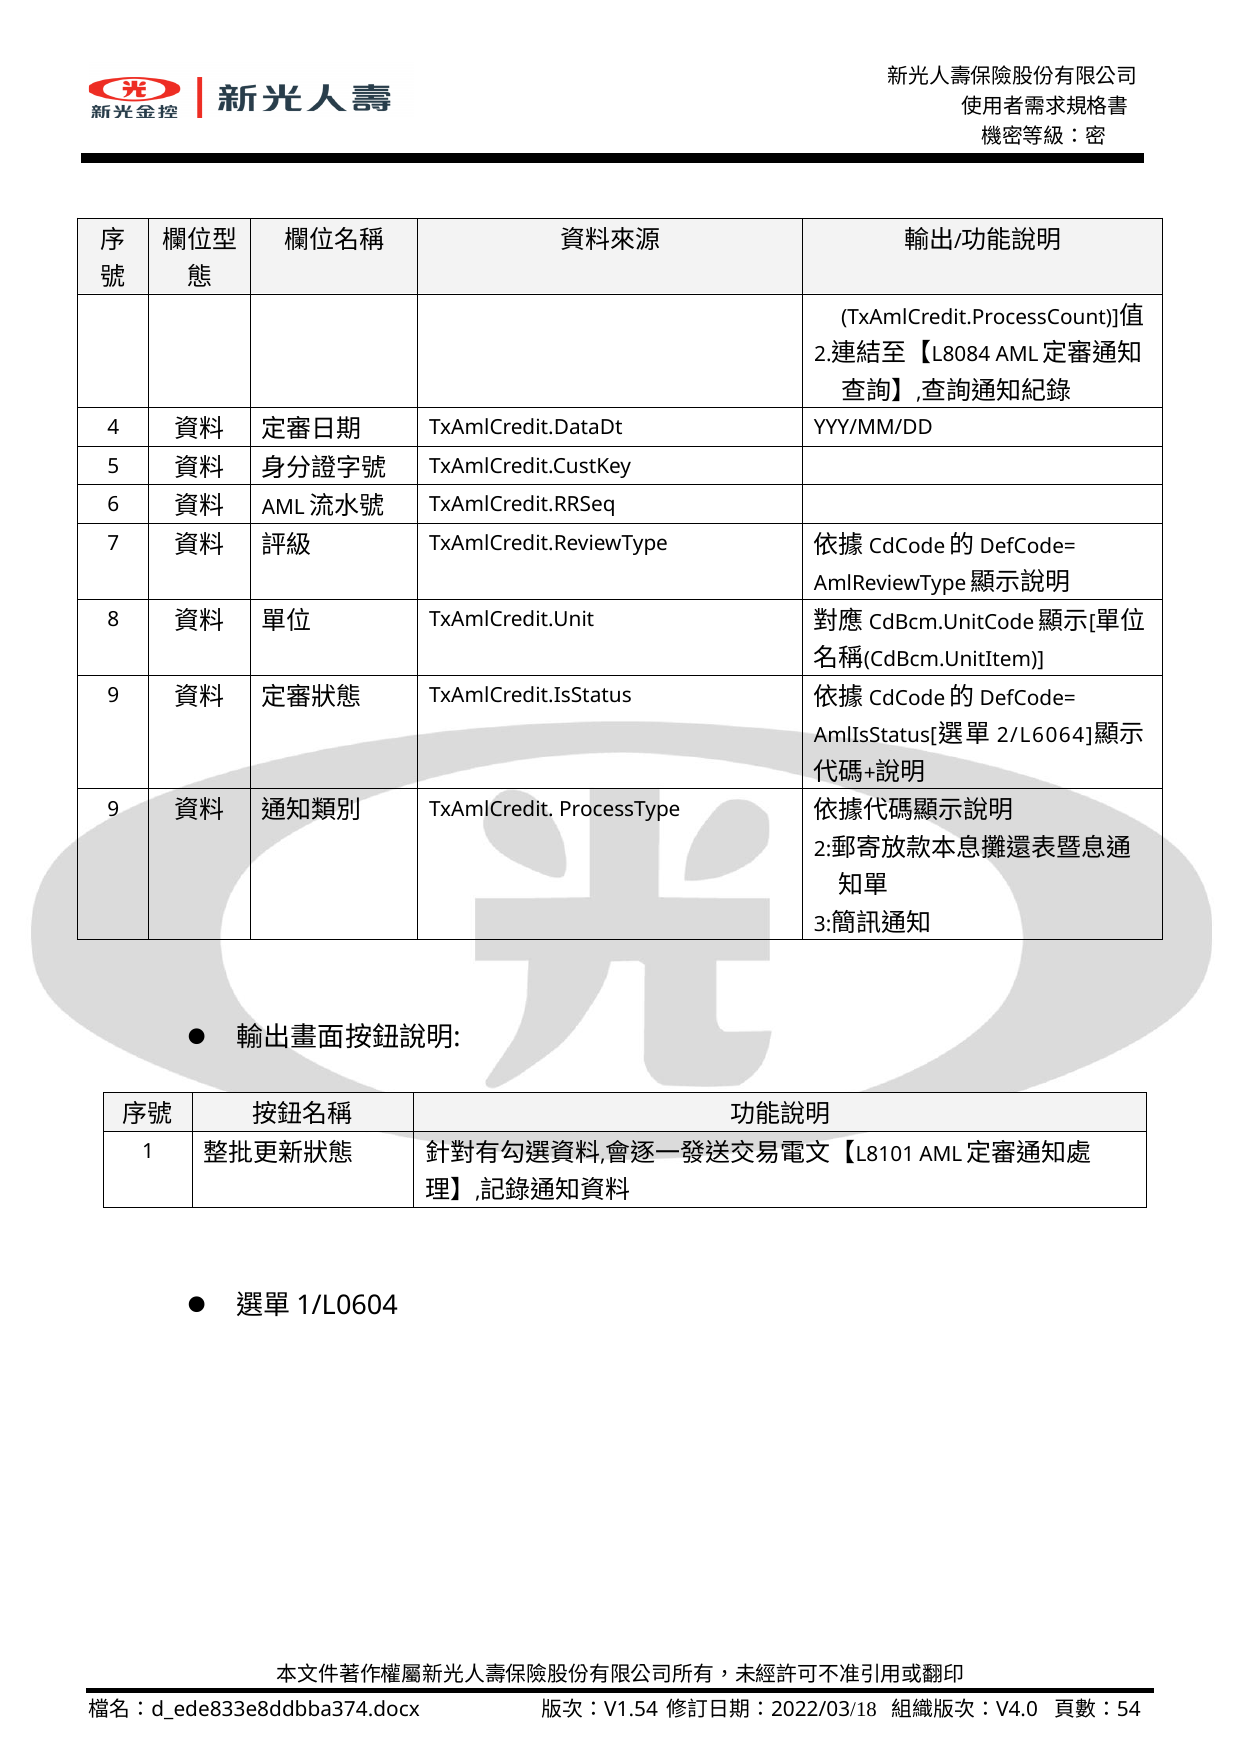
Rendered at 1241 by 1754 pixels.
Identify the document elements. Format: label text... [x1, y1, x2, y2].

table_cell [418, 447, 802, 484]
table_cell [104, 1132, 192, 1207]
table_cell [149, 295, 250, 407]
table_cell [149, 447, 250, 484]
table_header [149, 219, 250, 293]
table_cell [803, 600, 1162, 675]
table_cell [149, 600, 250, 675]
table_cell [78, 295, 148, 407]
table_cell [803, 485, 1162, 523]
list 輸出畫面按鈕說明: [186, 1015, 1152, 1055]
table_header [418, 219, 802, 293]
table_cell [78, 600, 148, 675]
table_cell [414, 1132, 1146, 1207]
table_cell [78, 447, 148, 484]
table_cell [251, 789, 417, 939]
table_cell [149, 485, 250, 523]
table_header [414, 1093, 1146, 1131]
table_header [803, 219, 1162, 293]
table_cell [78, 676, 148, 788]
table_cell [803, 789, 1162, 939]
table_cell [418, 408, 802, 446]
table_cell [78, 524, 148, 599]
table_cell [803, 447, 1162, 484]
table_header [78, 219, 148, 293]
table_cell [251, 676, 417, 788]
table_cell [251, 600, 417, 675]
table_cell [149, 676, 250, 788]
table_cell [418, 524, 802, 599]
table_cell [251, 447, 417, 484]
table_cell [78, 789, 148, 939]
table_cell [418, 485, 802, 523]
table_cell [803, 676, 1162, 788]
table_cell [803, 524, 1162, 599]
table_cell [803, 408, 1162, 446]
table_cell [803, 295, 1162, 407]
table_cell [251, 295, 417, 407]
list 選單1/L0604 [186, 1283, 1152, 1322]
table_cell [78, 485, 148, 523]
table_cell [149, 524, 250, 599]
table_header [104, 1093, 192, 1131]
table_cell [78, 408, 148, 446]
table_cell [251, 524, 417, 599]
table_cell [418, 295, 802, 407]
picture [25, 713, 1215, 1166]
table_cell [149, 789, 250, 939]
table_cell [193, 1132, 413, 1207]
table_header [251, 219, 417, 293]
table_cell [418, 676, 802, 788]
picture [88, 61, 414, 118]
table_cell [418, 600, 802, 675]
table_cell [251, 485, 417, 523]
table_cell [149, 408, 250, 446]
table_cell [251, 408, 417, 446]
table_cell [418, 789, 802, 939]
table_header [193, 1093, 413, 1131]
